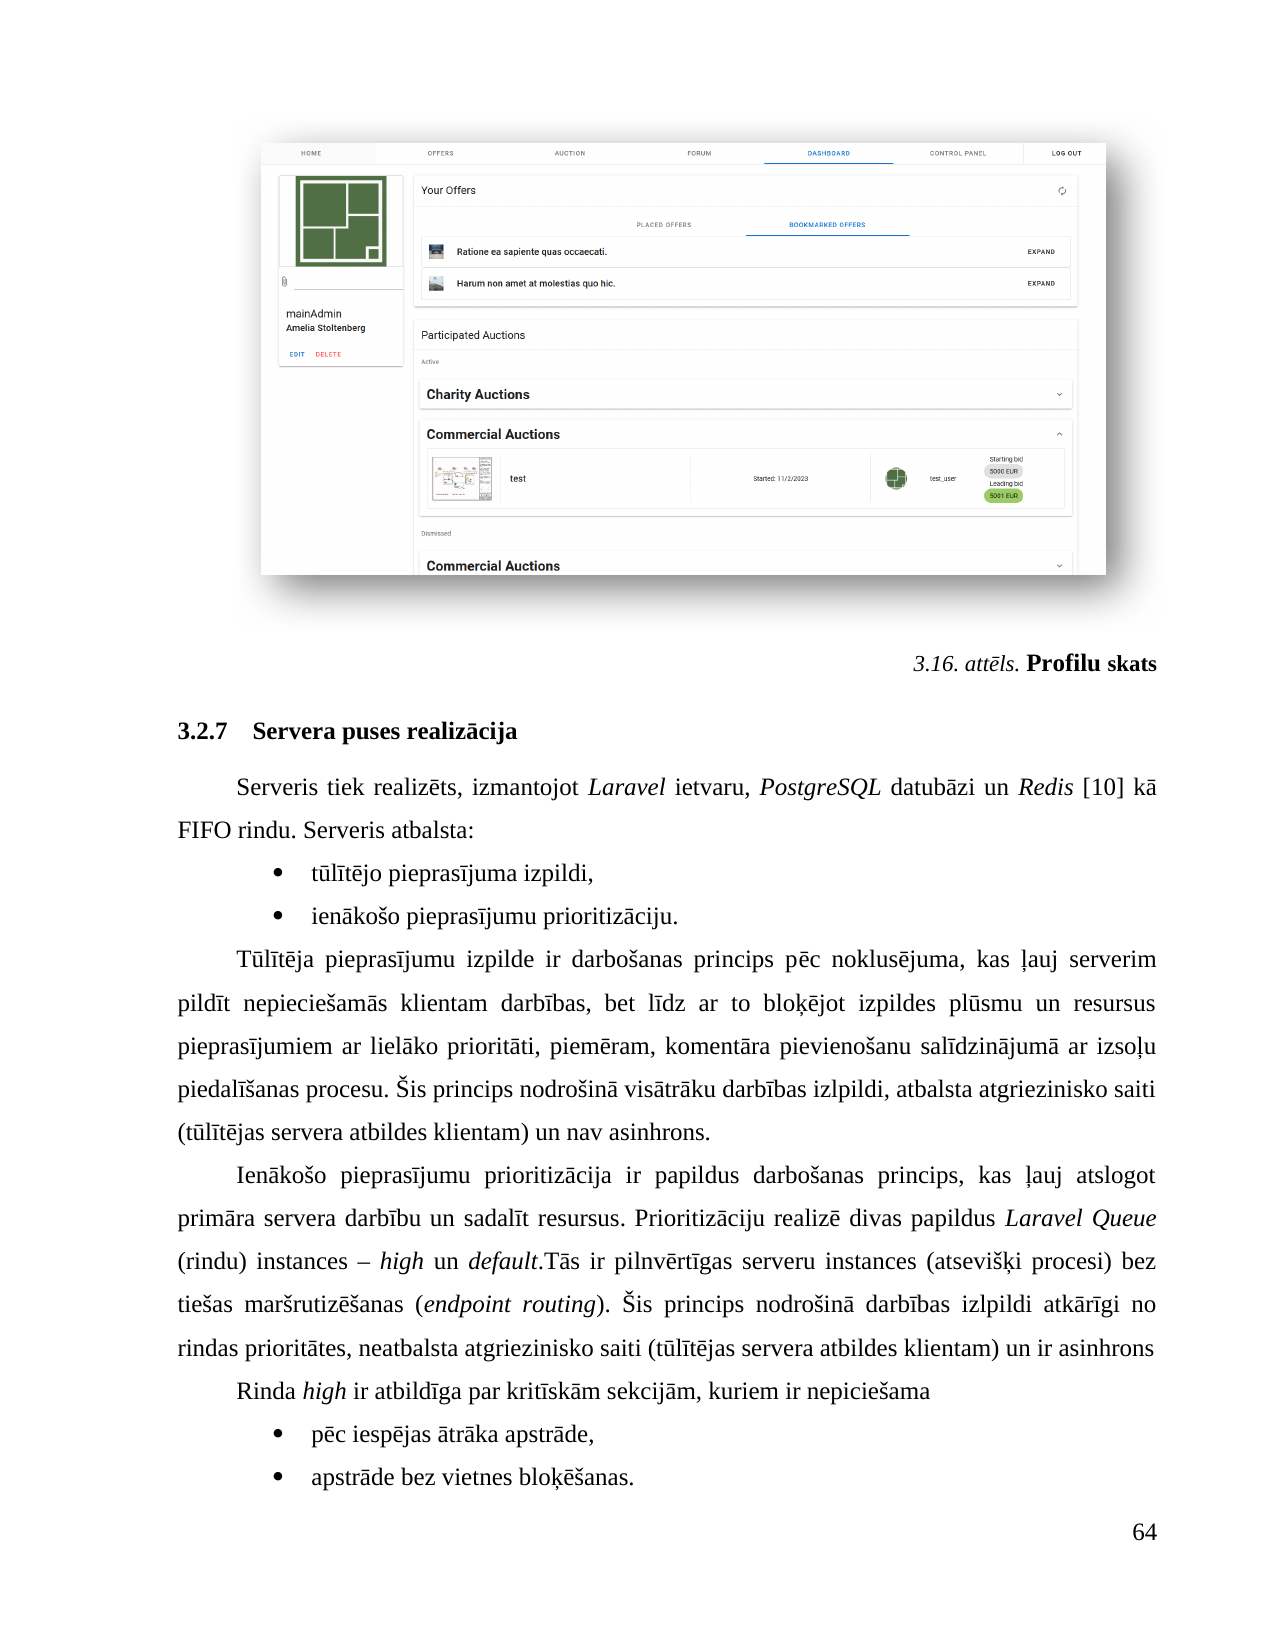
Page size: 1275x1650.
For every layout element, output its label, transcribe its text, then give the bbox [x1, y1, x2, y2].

text Rinda high ir atbildīga par kritīskām sekcijām, kuriem ir nepiciešama [177, 1376, 1157, 1404]
text Ienākošo pieprasījumu prioritizācija ir papildus darbošanas princips, kas ļauj atslogot primāra servera darbību un sadalīt resursus. Prioritizāciju realizē divas papildus Laravel Queue (rindu) instances – high un default.Tās ir pilnvērtīgas serveru instances (atsevišķi procesi) bez tiešas maršrutizēšanas (endpoint routing). Šis princips nodrošinā darbības izlpildi atkārīgi no rindas prioritātes, neatbalsta atgriezinisko saiti (tūlītējas servera atbildes klientam) un ir asinhrons [177, 1160, 1157, 1361]
list pēc iespējas ātrāka apstrāde, [274, 1419, 1157, 1448]
text Servera puses realizācija [177, 716, 1157, 745]
picture [261, 143, 1106, 575]
text Tūlītēja pieprasījumu izpilde ir darbošanas princips pēc noklusējuma, kas ļauj serverim pildīt nepieciešamās klientam darbības, bet līdz ar to bloķējot izpildes plūsmu un resursus pieprasījumiem ar lielāko prioritāti, piemēram, komentāra pievienošanu salīdzinājumā ar izsoļu piedalīšanas procesu. Šis princips nodrošinā visātrāku darbības izlpildi, atbalsta atgriezinisko saiti (tūlītējas servera atbildes klientam) un nav asinhrons. [177, 944, 1157, 1146]
list ienākošo pieprasījumu prioritizāciju. [274, 901, 1157, 930]
list apstrāde bez vietnes bloķēšanas. [274, 1462, 1157, 1491]
list tūlītējo pieprasījuma izpildi, [274, 858, 1157, 887]
text Serveris tiek realizēts, izmantojot Laravel ietvaru, PostgreSQL datubāzi un Redis [10] kā FIFO rindu. Serveris atbalsta: [177, 772, 1157, 844]
text 3.16. attēls. Profilu skats [177, 648, 1157, 677]
